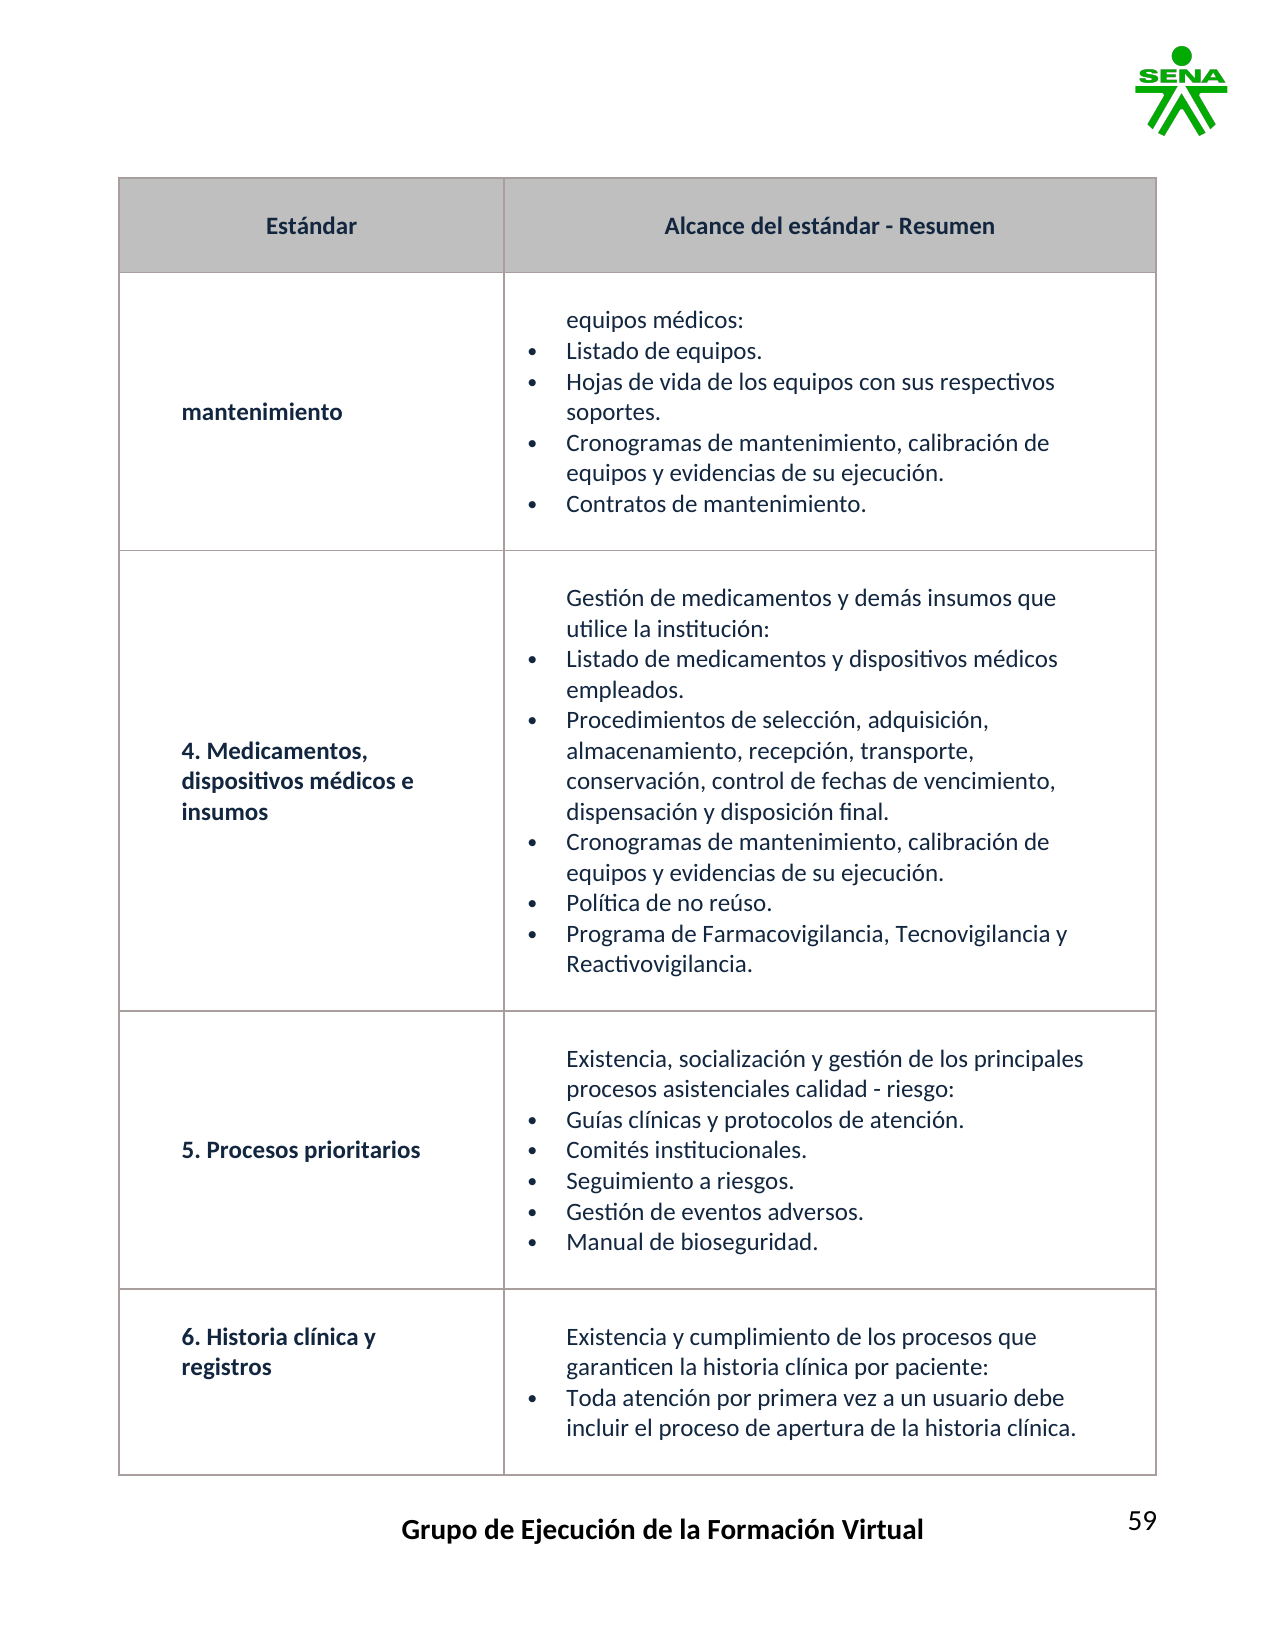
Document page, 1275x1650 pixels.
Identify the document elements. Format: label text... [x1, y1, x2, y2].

table_header Alcance del estándar - Resumen [505, 179, 1155, 272]
table_cell Gestión de medicamentos y demás insumos que utilice la institución: Listado de medicamentos y dispositivos médicos empleados. Procedimientos de selección, adquisición, almacenamiento, recepción, transporte, conservación, control de fechas de vencimiento, dispensación y disposición final. Cronogramas de mantenimiento, calibración de equipos y evidencias de su ejecución. Política de no reúso. Programa de Farmacovigilancia, Tecnovigilancia y Reactivovigilancia. [505, 551, 1155, 1010]
picture [1135, 46, 1228, 136]
table_cell 3. Dotación y mantenimiento [120, 273, 503, 549]
table_cell 4. Medicamentos, dispositivos médicos e insumos [120, 551, 503, 1010]
table_cell 6. Historia clínica y registros [120, 1290, 503, 1474]
table_cell Existencia, socialización y gestión de los principales procesos asistenciales calidad - riesgo: Guías clínicas y protocolos de atención. Comités institucionales. Seguimiento a riesgos. Gestión de eventos adversos. Manual de bioseguridad. [505, 1012, 1155, 1288]
table_header Estándar [120, 179, 503, 272]
table_cell 5. Procesos prioritarios [120, 1012, 503, 1288]
